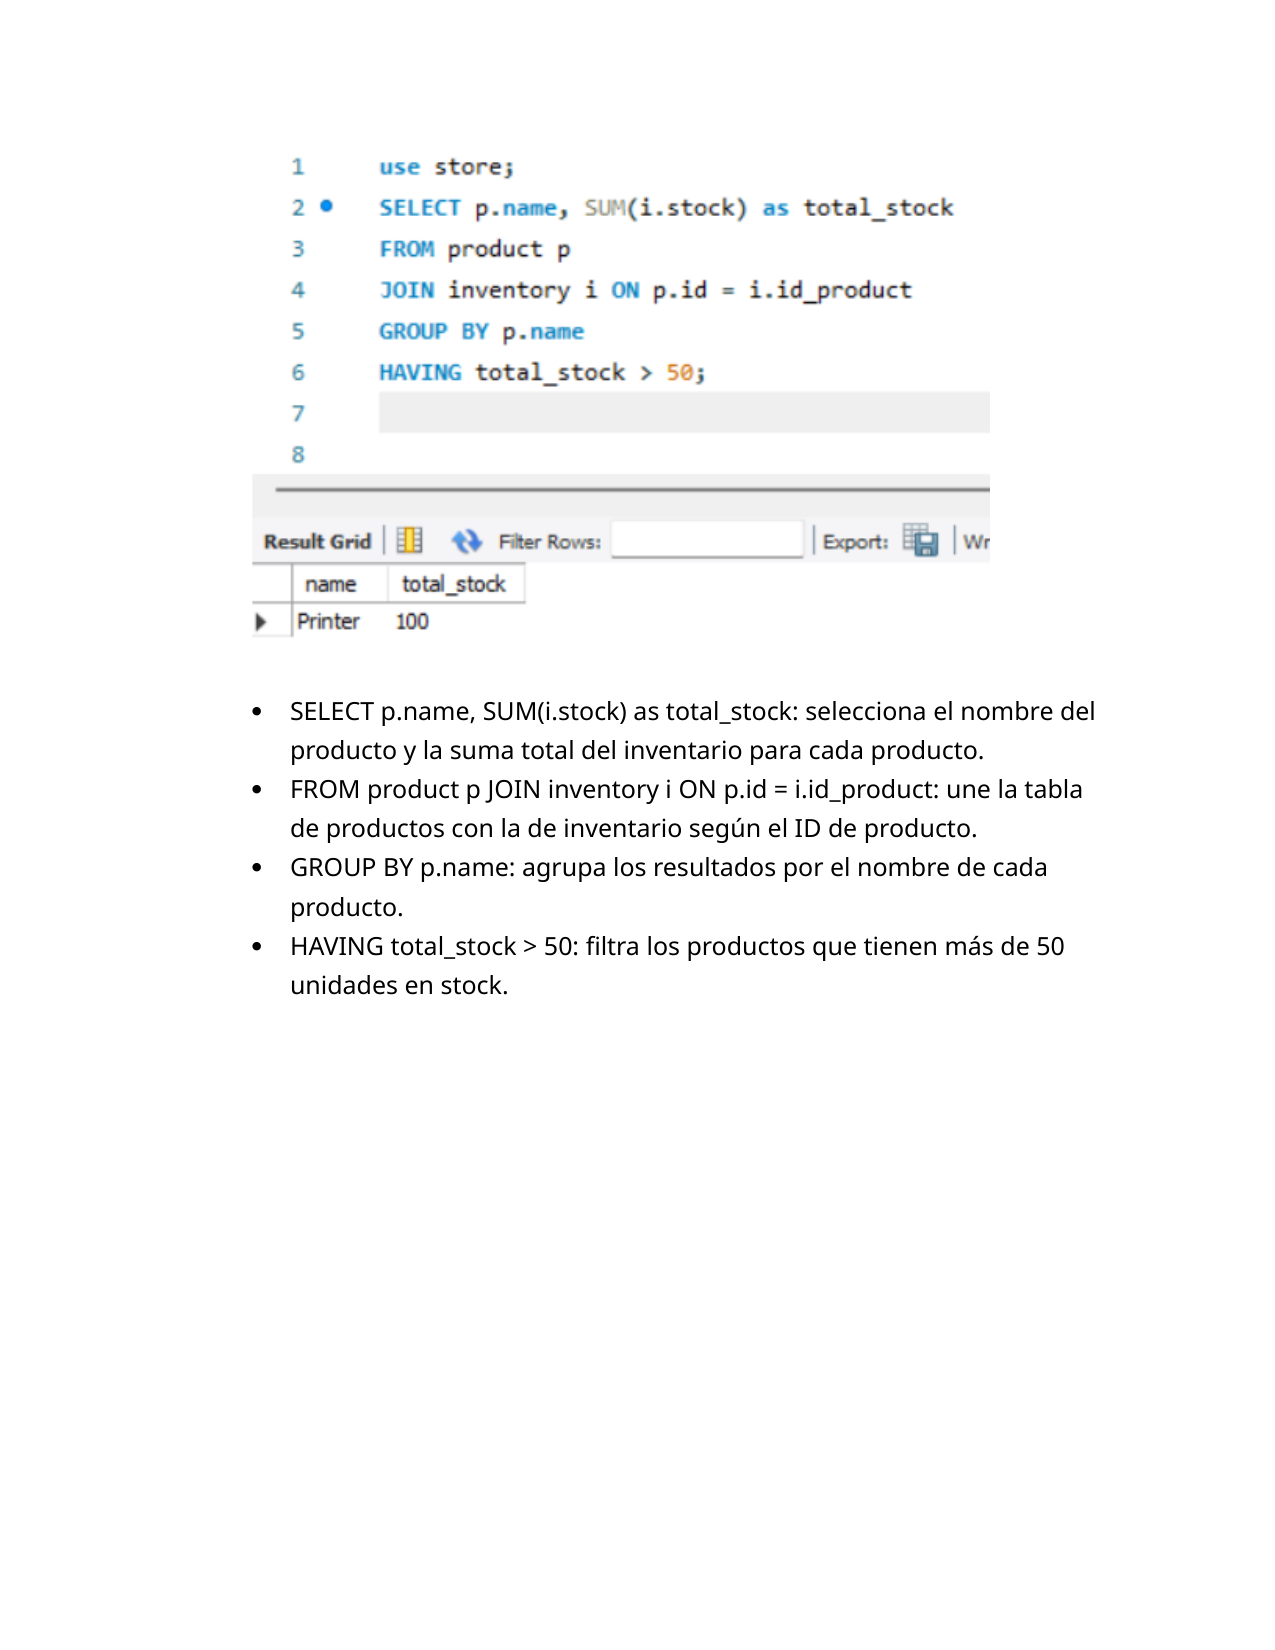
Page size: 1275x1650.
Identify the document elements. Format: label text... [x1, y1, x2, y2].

picture [252, 147, 990, 650]
list SELECT p.name, SUM(i.stock) as total_stock: selecciona el nombre del producto y la suma total del inventario para cada producto. [252, 693, 1098, 767]
list HAVING total_stock > 50: filtra los productos que tienen más de 50 unidades en stock. [252, 928, 1098, 1002]
list FROM product p JOIN inventory i ON p.id = i.id_product: une la tabla de productos con la de inventario según el ID de producto. [252, 772, 1098, 845]
list GROUP BY p.name: agrupa los resultados por el nombre de cada producto. [252, 850, 1098, 923]
